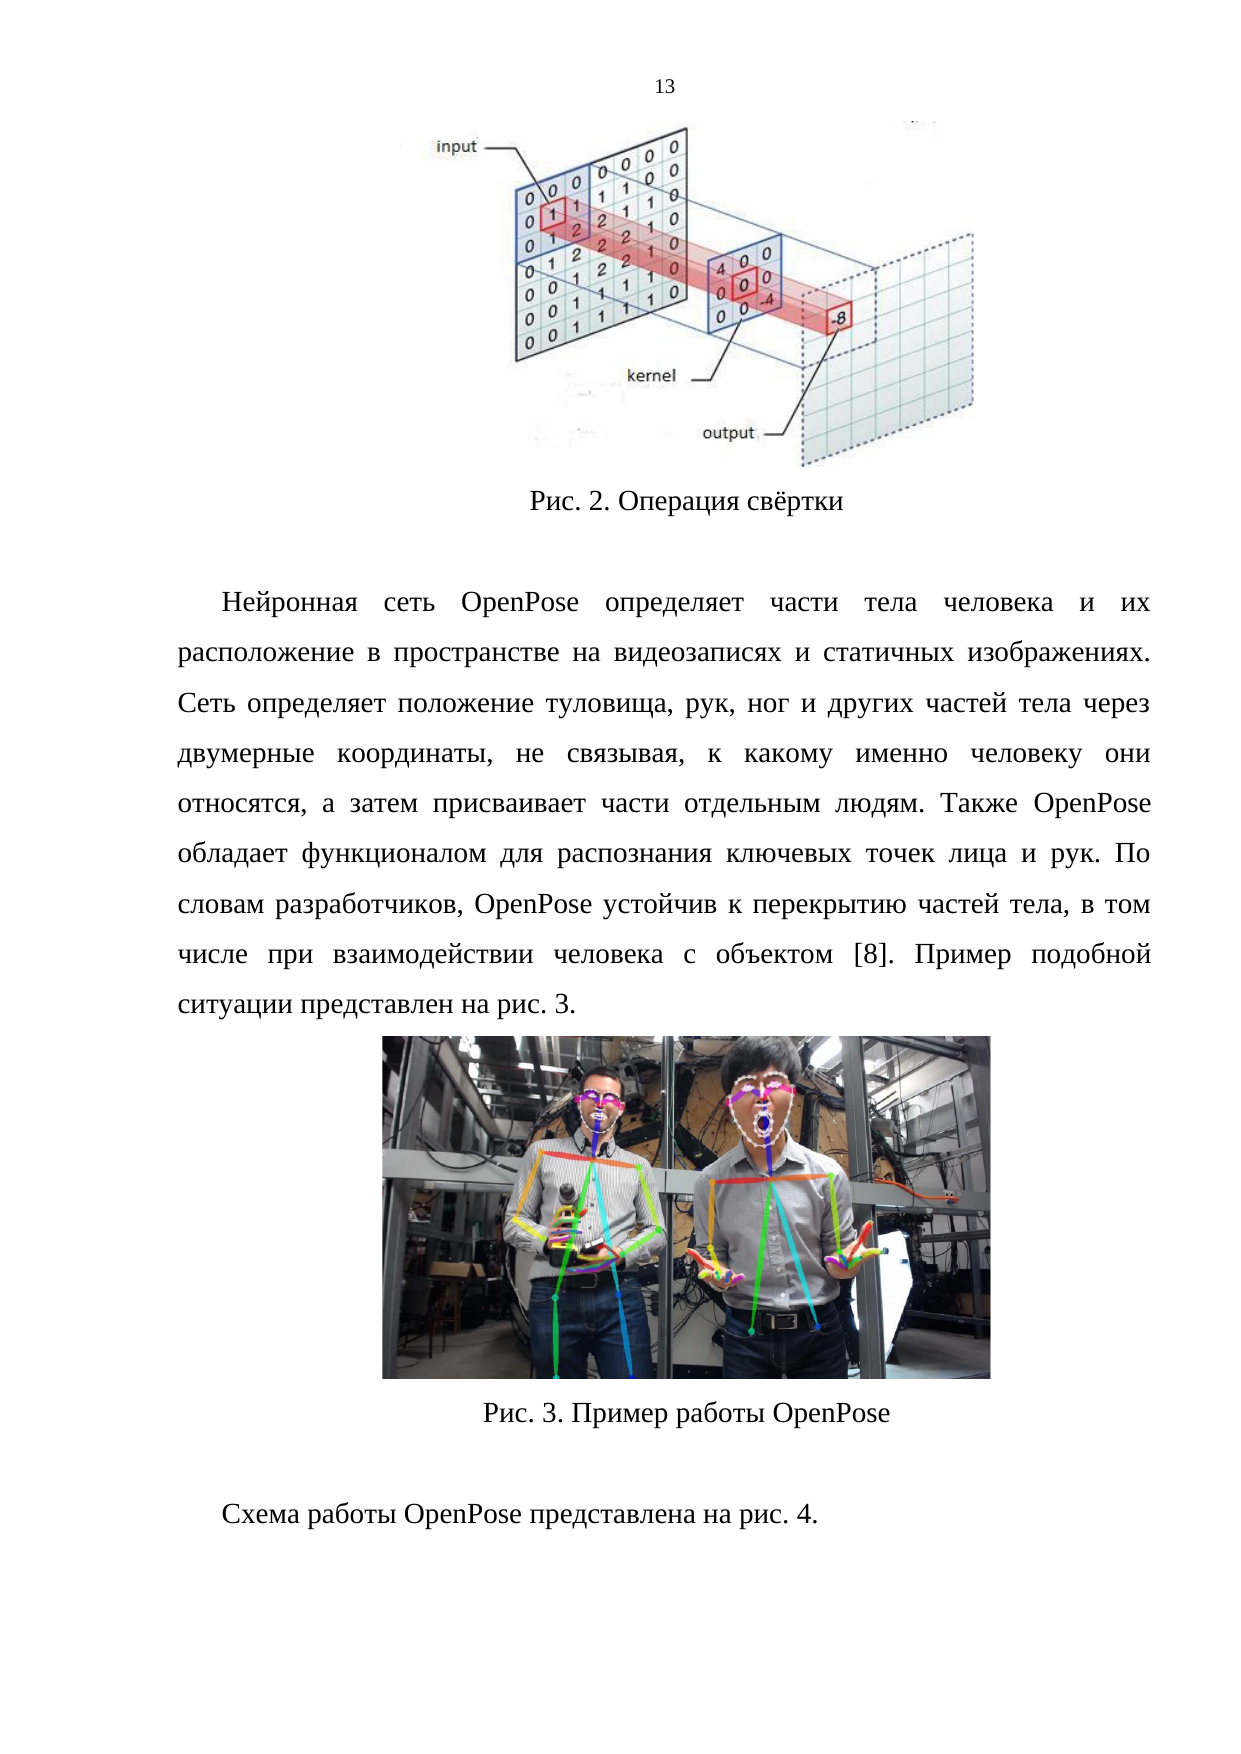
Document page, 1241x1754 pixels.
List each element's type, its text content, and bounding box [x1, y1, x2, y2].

picture [400, 121, 974, 467]
text Рис. 2. Операция свёртки [177, 483, 1152, 517]
text Рис. 3. Пример работы OpenPose [177, 1395, 1152, 1429]
text Нейронная сеть OpenPose определяет части тела человека и их расположение в пространстве на видеозаписях и статичных изображениях. Сеть определяет положение туловища, рук, ног и других частей тела через двумерные координаты, не связывая, к какому именно человеку они относятся, а затем присваивает части отдельным людям. Также OpenPose обладает функционалом для распознания ключевых точек лица и рук. По словам разработчиков, OpenPose устойчив к перекрытию частей тела, в том числе при взаимодействии человека с объектом [8]. Пример подобной ситуации представлен на рис. 3. [177, 584, 1152, 1020]
picture [382, 1036, 991, 1379]
text Схема работы OpenPose представлена на рис. 4. [177, 1496, 1152, 1529]
